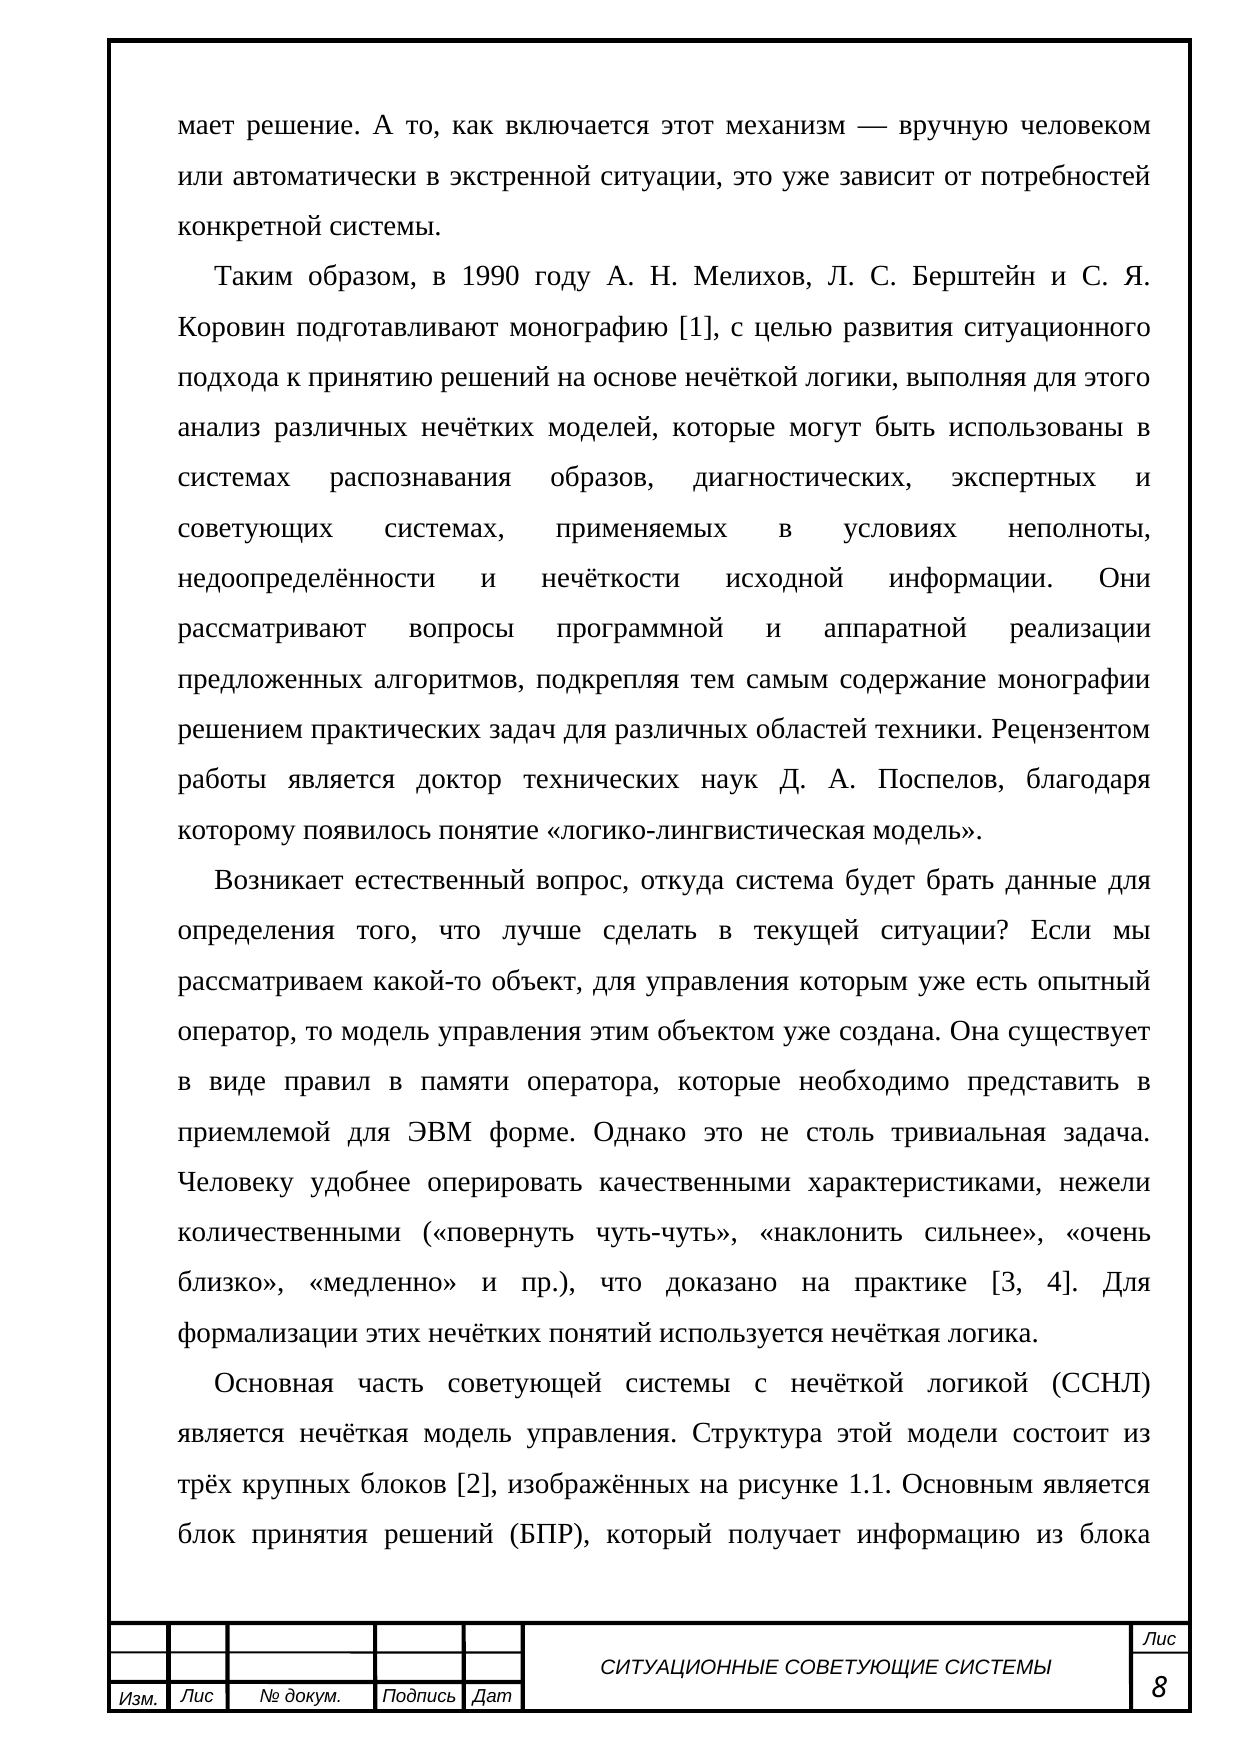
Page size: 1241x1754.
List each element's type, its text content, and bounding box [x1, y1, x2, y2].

text мает решение. А то, как включается этот механизм — вручную человеком или автоматически в экстренной ситуации, это уже зависит от потребностей конкретной системы. [177, 107, 1152, 242]
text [177, 1365, 1152, 1550]
text Возникает естественный вопрос, откуда система будет брать данные для определения того, что лучше сделать в текущей ситуации? Если мы рассматриваем какой-то объект, для управления которым уже есть опытный оператор, то модель управления этим объектом уже создана. Она существует в виде правил в памяти оператора, которые необходимо представить в приемлемой для ЭВМ форме. Однако это не столь тривиальная задача. Человеку удобнее оперировать качественными характеристиками, нежели количественными («повернуть чуть-чуть», «наклонить сильнее», «очень близко», «медленно» и пр.), что доказано на практике [3, 4]. Для формализации этих нечётких понятий используется нечёткая логика. [177, 862, 1152, 1348]
text Таким образом, в 1990 году А. Н. Мелихов, Л. С. Берштейн и С. Я. Коровин подготавливают монографию [1], с целью развития ситуационного подхода к принятию решений на основе нечёткой логики, выполняя для этого анализ различных нечётких моделей, которые могут быть использованы в системах распознавания образов, диагностических, экспертных и советующих системах, применяемых в условиях неполноты, недоопределённости и нечёткости исходной информации. Они рассматривают вопросы программной и аппаратной реализации предложенных алгоритмов, подкрепляя тем самым содержание монографии решением практических задач для различных областей техники. Рецензентом работы является доктор технических наук Д. А. Поспелов, благодаря которому появилось понятие «логико-лингвистическая модель». [177, 258, 1152, 845]
